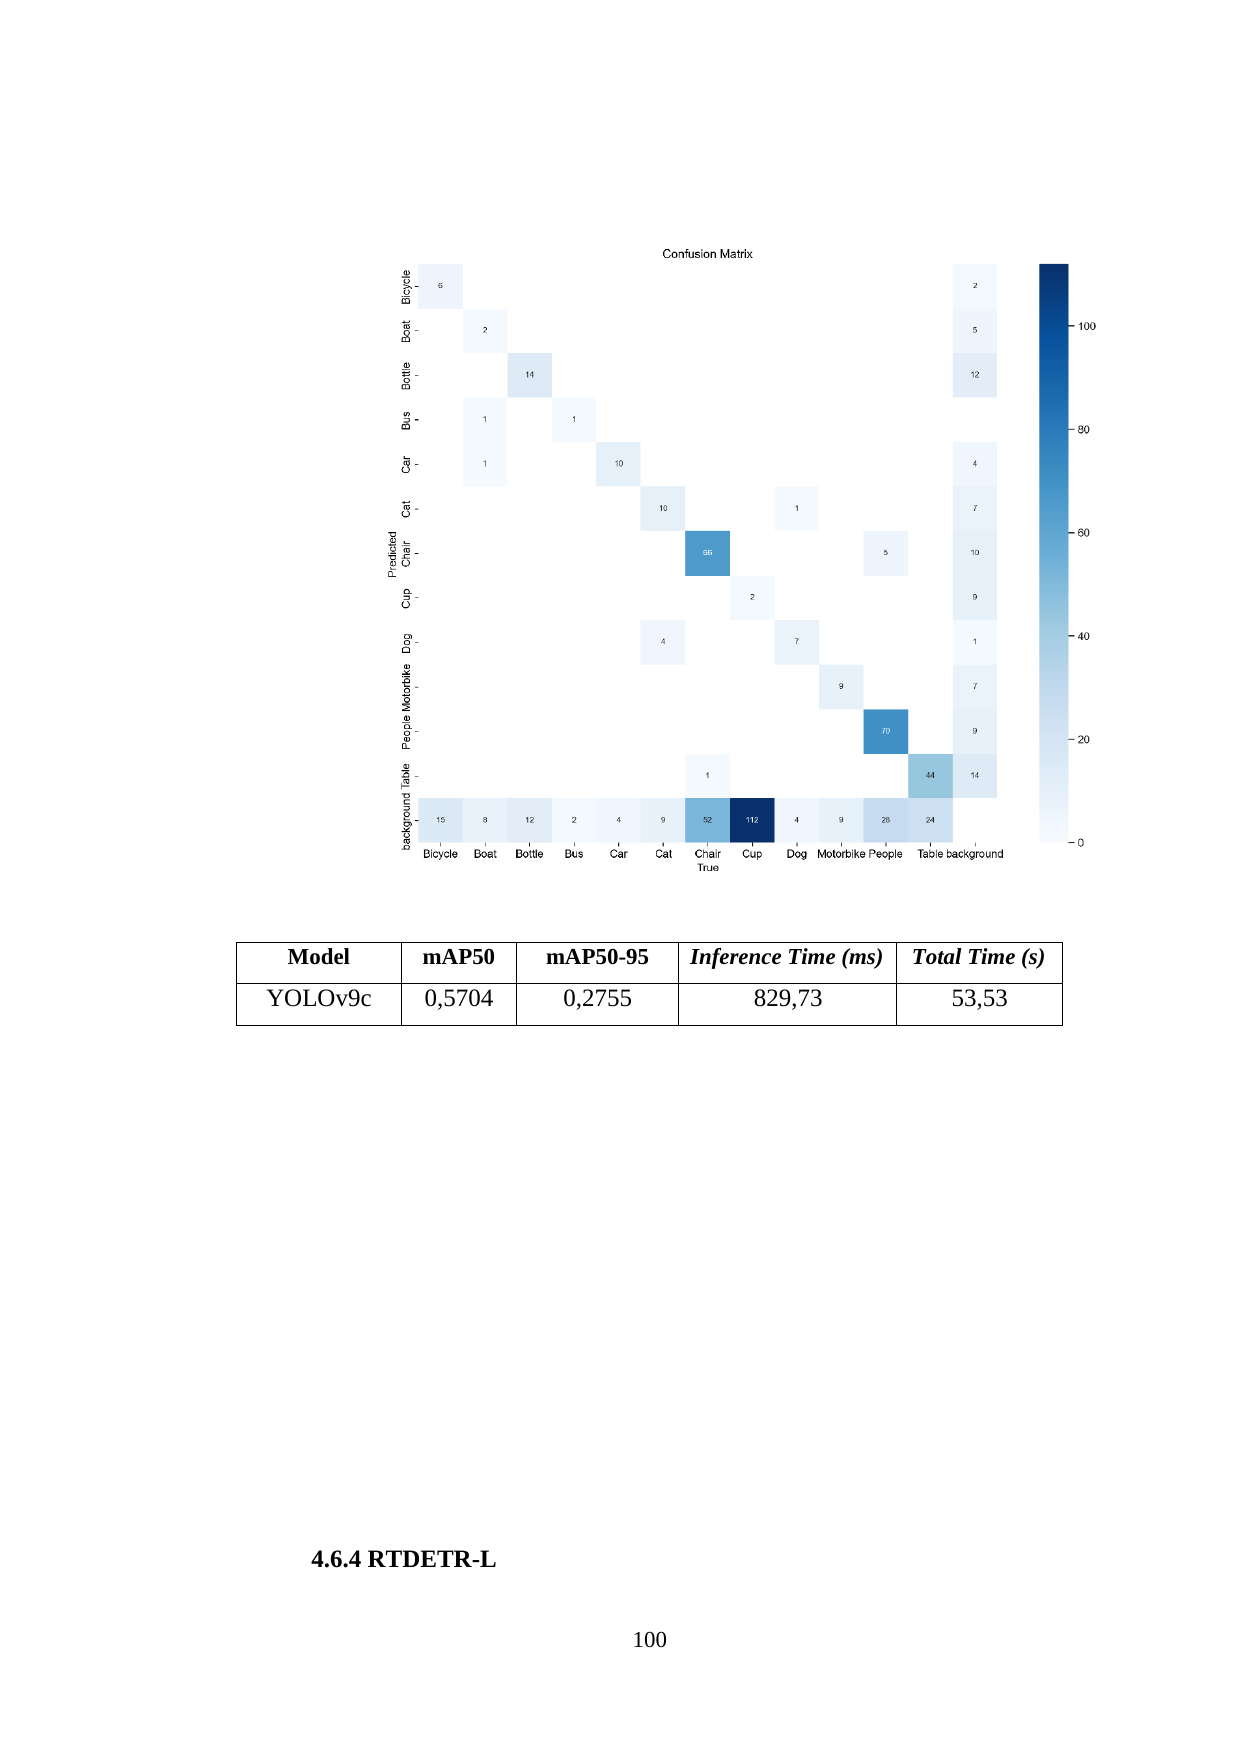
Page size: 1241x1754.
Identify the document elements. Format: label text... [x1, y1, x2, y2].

table_header Inference Time (ms) [679, 943, 896, 982]
table_cell 53,53 [897, 984, 1062, 1025]
table_cell YOLOv9c [237, 984, 401, 1025]
table_header mAP50-95 [517, 943, 678, 982]
table_header mAP50 [402, 943, 516, 982]
text 4.6.4 RTDETR-L [311, 1544, 1063, 1573]
table_cell 0,5704 [402, 984, 516, 1025]
table_header Model [237, 943, 401, 982]
picture [311, 236, 1178, 886]
table_header Total Time (s) [897, 943, 1062, 982]
table_cell 829,73 [679, 984, 896, 1025]
table_cell 0,2755 [517, 984, 678, 1025]
